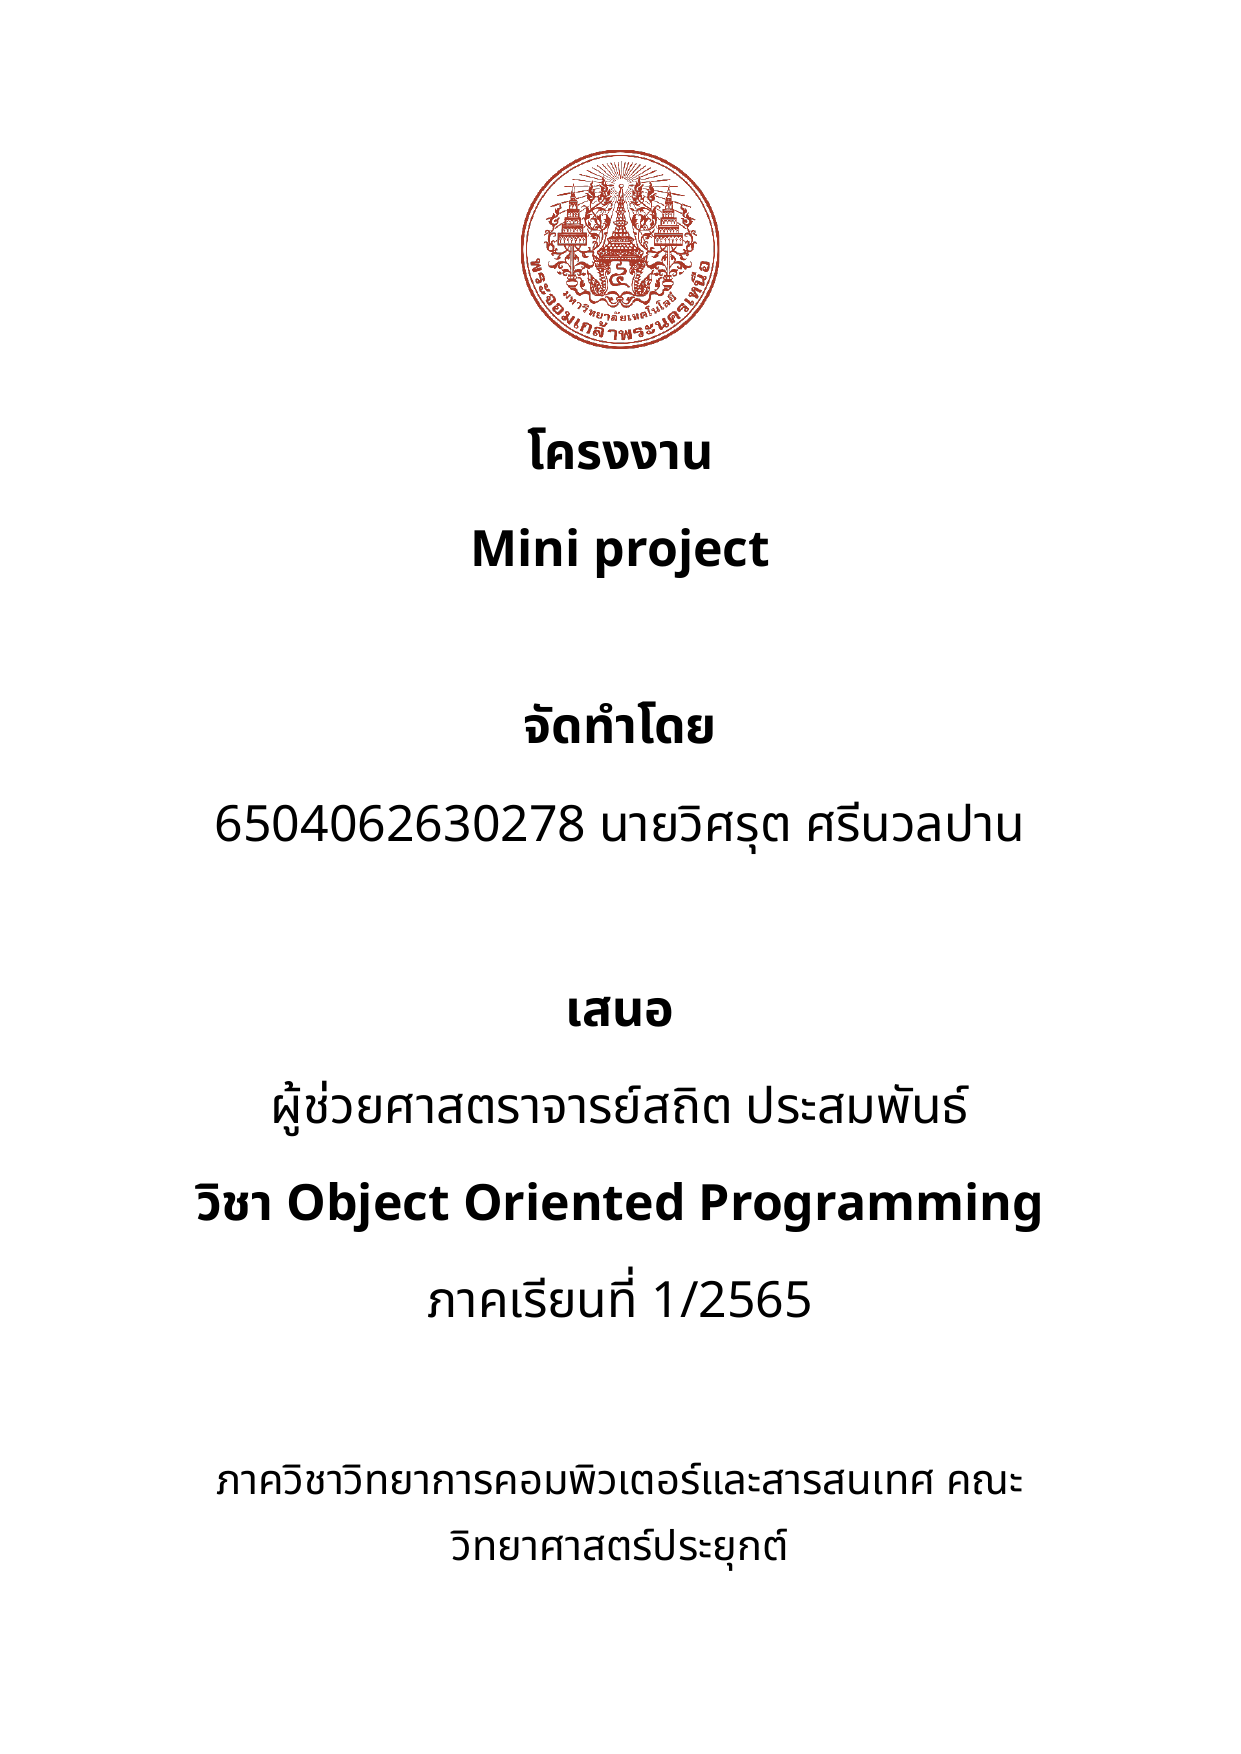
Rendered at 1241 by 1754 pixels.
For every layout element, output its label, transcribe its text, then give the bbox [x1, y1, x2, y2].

text เสนอ [150, 973, 1090, 1049]
text Mini project [150, 513, 1090, 581]
picture [521, 150, 720, 349]
text ภาควิชาวิทยาการคอมพิวเตอร์และสารสนเทศ คณะวิทยาศาสตร์ประยุกต์ [150, 1450, 1090, 1579]
text 6504062630278 นายวิศรุต ศรีนวลปาน [150, 788, 1090, 863]
text วิชา Object Oriented Programming [150, 1167, 1090, 1243]
text ภาคเรียนที่ 1/2565 [150, 1264, 1090, 1340]
text ผู้ช่วยศาสตราจารย์สถิต ประสมพันธ์ [150, 1070, 1090, 1146]
text โครงงาน [150, 417, 1090, 492]
text จัดทำโดย [150, 691, 1090, 766]
